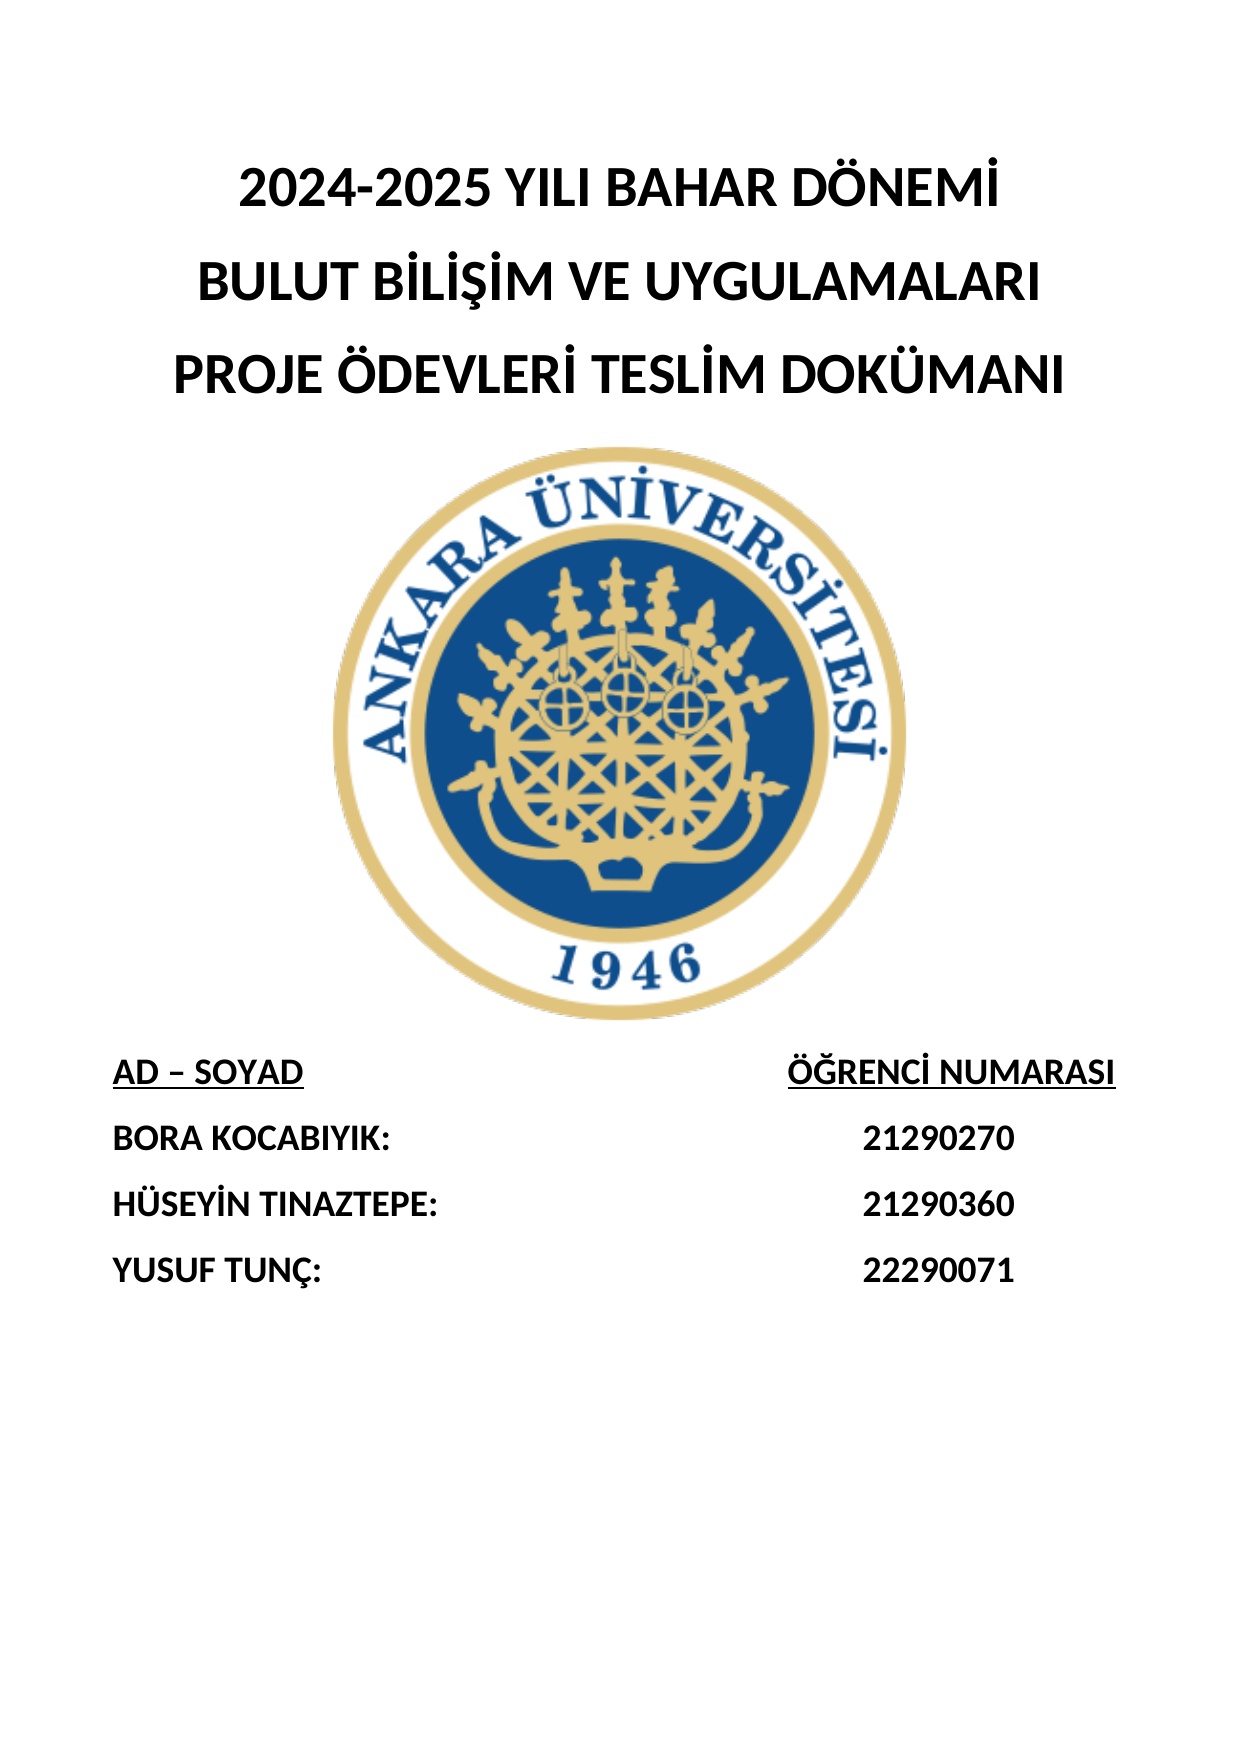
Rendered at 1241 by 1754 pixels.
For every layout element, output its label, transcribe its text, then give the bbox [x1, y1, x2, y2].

text YUSUF TUNÇ: 22290071 [112, 1246, 1128, 1292]
text PROJE ÖDEVLERİ TESLİM DOKÜMANI [112, 337, 1128, 408]
text HÜSEYİN TINAZTEPE: 21290360 [112, 1180, 1128, 1226]
text 2024-2025 YILI BAHAR DÖNEMİ [112, 150, 1128, 221]
text AD – SOYAD ÖĞRENCİ NUMARASI [112, 1048, 1128, 1094]
text BORA KOCABIYIK: 21290270 [112, 1114, 1128, 1160]
text BULUT BİLİŞİM VE UYGULAMALARI [112, 243, 1128, 315]
picture [316, 430, 924, 1030]
